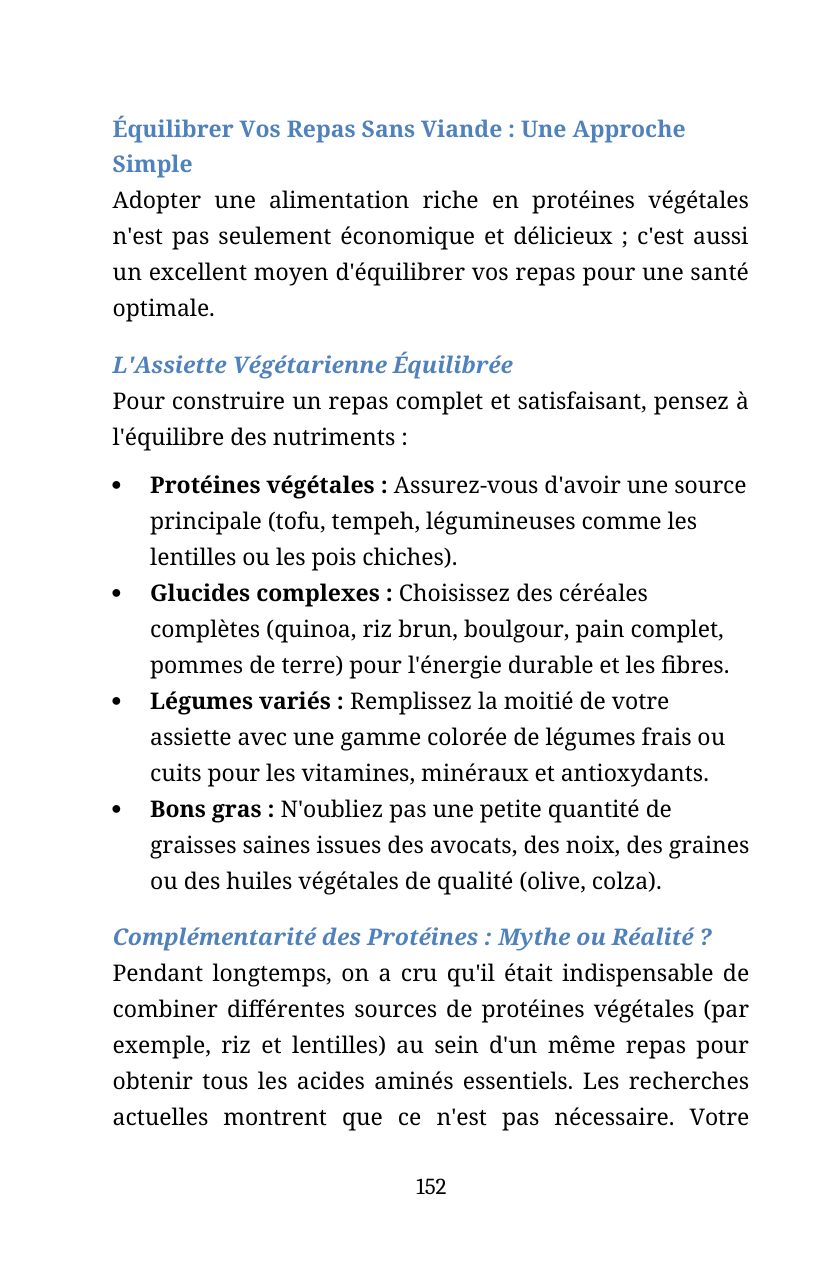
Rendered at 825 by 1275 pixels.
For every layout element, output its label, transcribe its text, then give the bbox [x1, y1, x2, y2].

list Légumes variés : Remplissez la moitié de votre assiette avec une gamme colorée de légumes frais ou cuits pour les vitamines, minéraux et antioxydants. [112, 685, 750, 788]
list Bons gras : N'oubliez pas une petite quantité de graisses saines issues des avocats, des noix, des graines ou des huiles végétales de qualité (olive, colza). [112, 793, 750, 896]
list Glucides complexes : Choisissez des céréales complètes (quinoa, riz brun, boulgour, pain complet, pommes de terre) pour l'énergie durable et les fibres. [112, 577, 750, 680]
text Adopter une alimentation riche en protéines végétales n'est pas seulement économique et délicieux ; c'est aussi un excellent moyen d'équilibrer vos repas pour une santé optimale. [112, 184, 750, 323]
subtitle Complémentarité des Protéines : Mythe ou Réalité ? [112, 921, 750, 953]
list Protéines végétales : Assurez-vous d'avoir une source principale (tofu, tempeh, légumineuses comme les lentilles ou les pois chiches). [112, 469, 750, 572]
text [112, 957, 750, 1132]
subtitle L'Assiette Végétarienne Équilibrée [112, 349, 750, 380]
text Pour construire un repas complet et satisfaisant, pensez à l'équilibre des nutriments : [112, 385, 750, 452]
subtitle Équilibrer Vos Repas Sans Viande : Une Approche Simple [112, 112, 750, 180]
